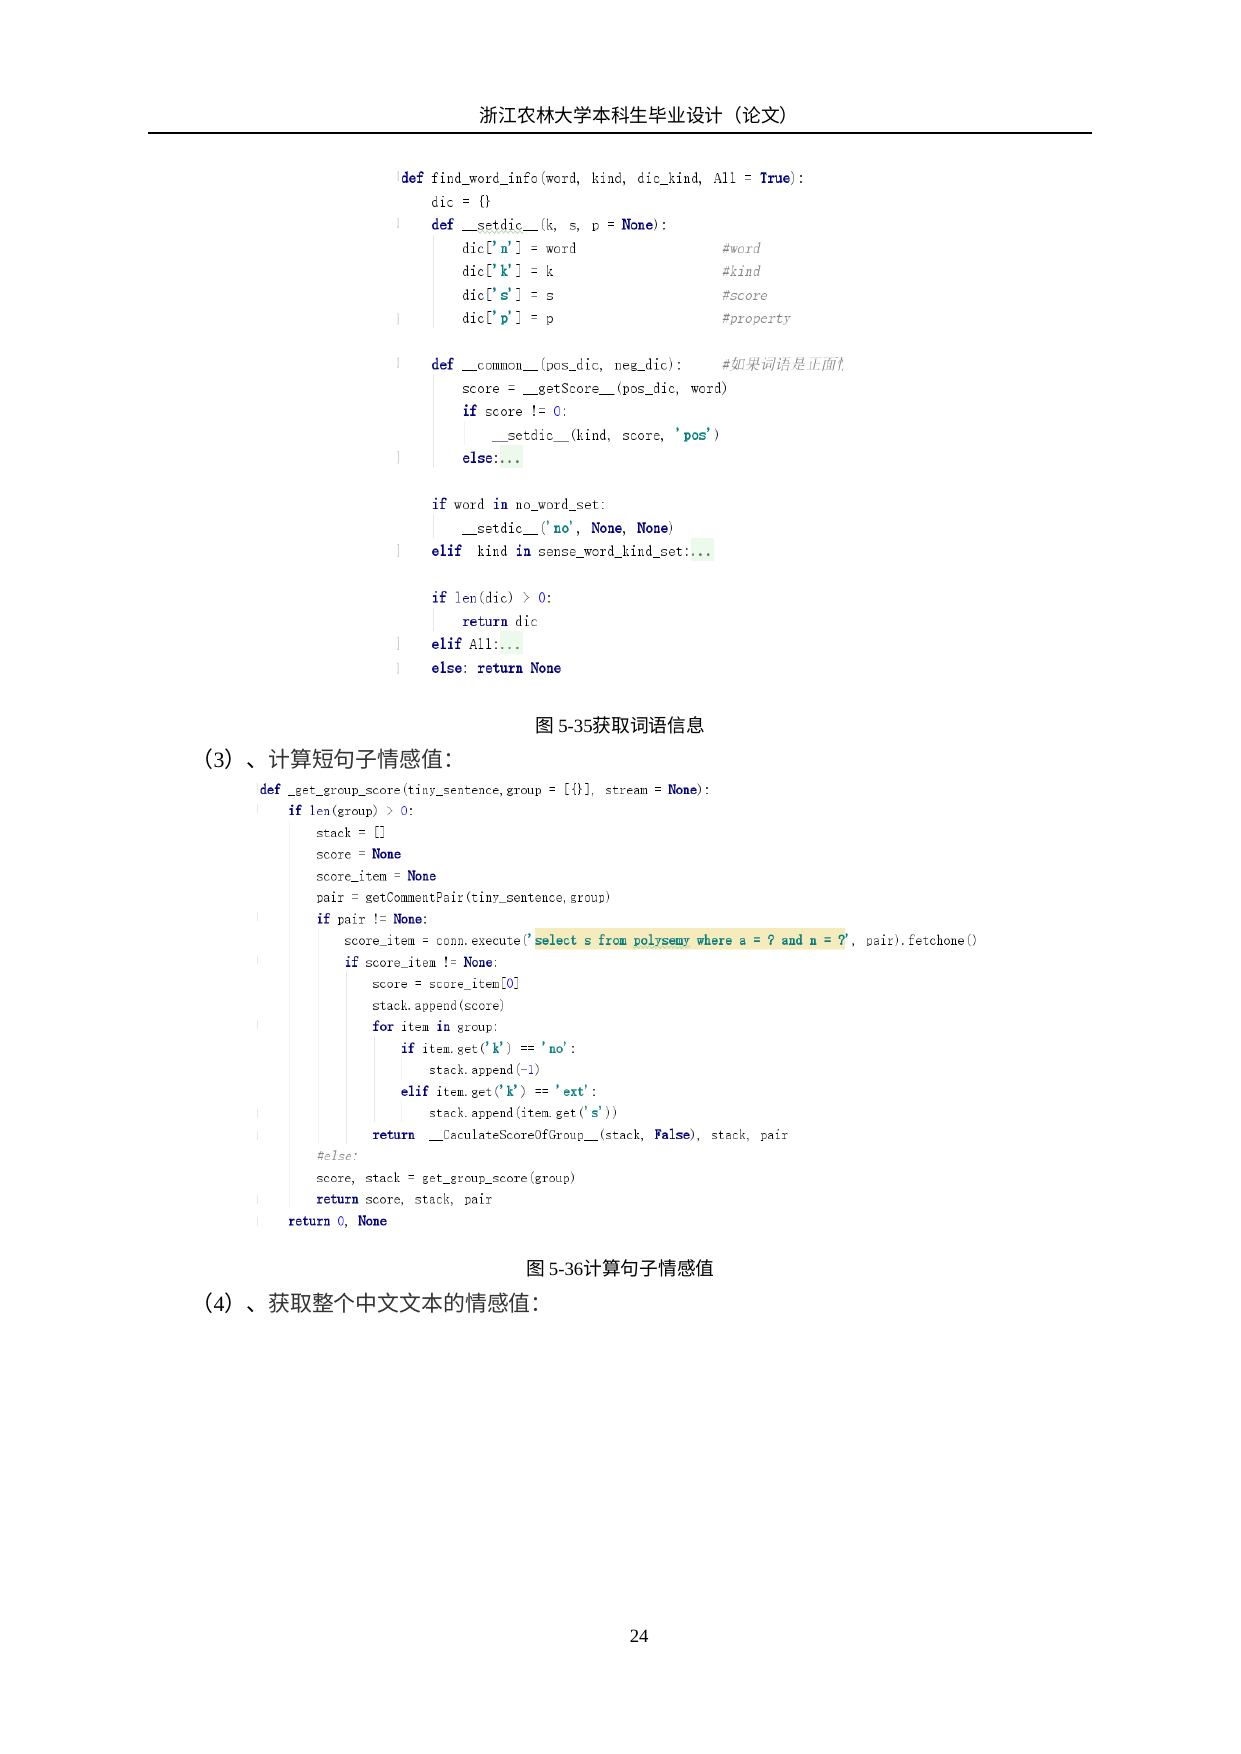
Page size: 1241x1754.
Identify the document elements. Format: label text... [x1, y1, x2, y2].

picture [397, 163, 844, 692]
picture [257, 775, 983, 1229]
list 获取整个中文文本的情感值： [191, 1284, 1092, 1318]
list 计算短句子情感值： [191, 741, 1092, 775]
